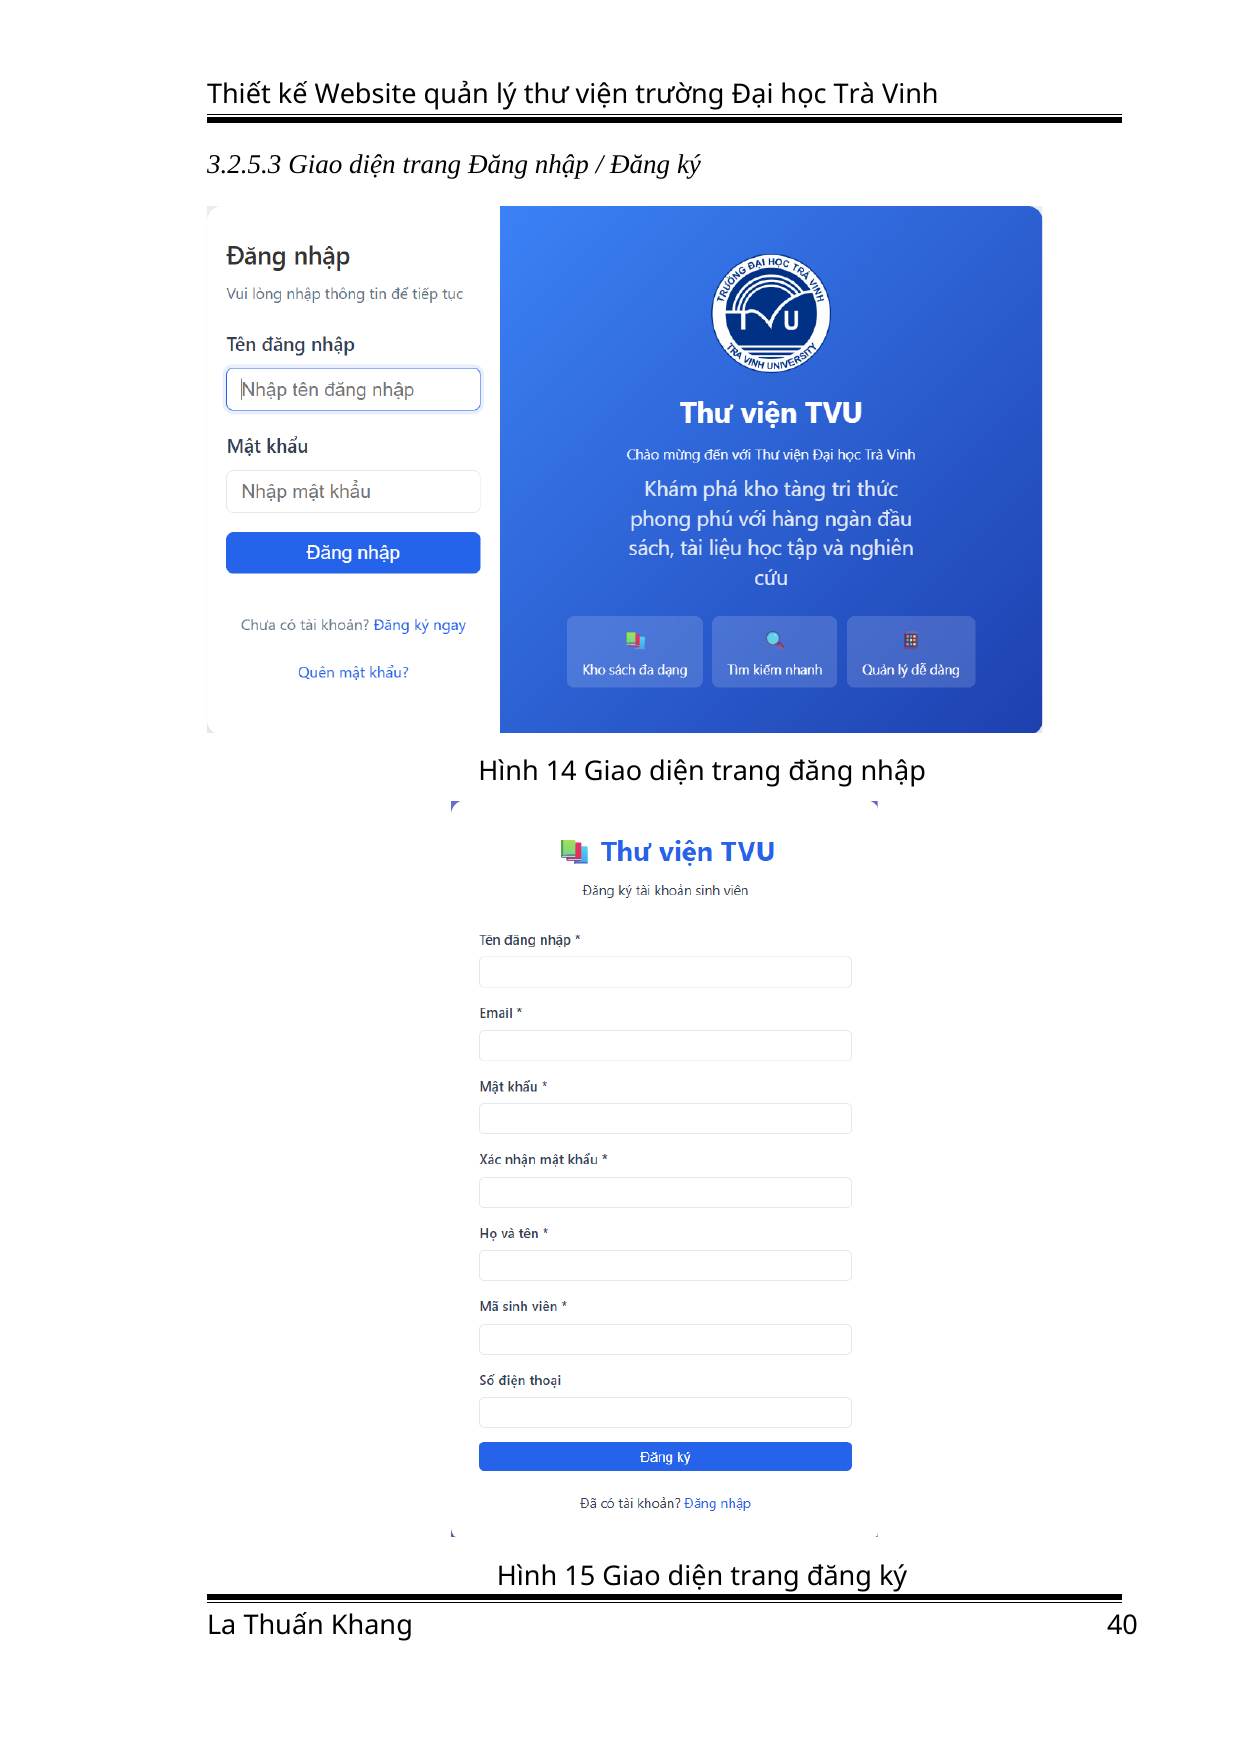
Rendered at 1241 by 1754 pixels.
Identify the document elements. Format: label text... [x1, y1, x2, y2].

picture [451, 801, 878, 1537]
subtitle Giao diện trang Đăng nhập / Đăng ký [207, 148, 1122, 179]
picture [206, 206, 1043, 733]
